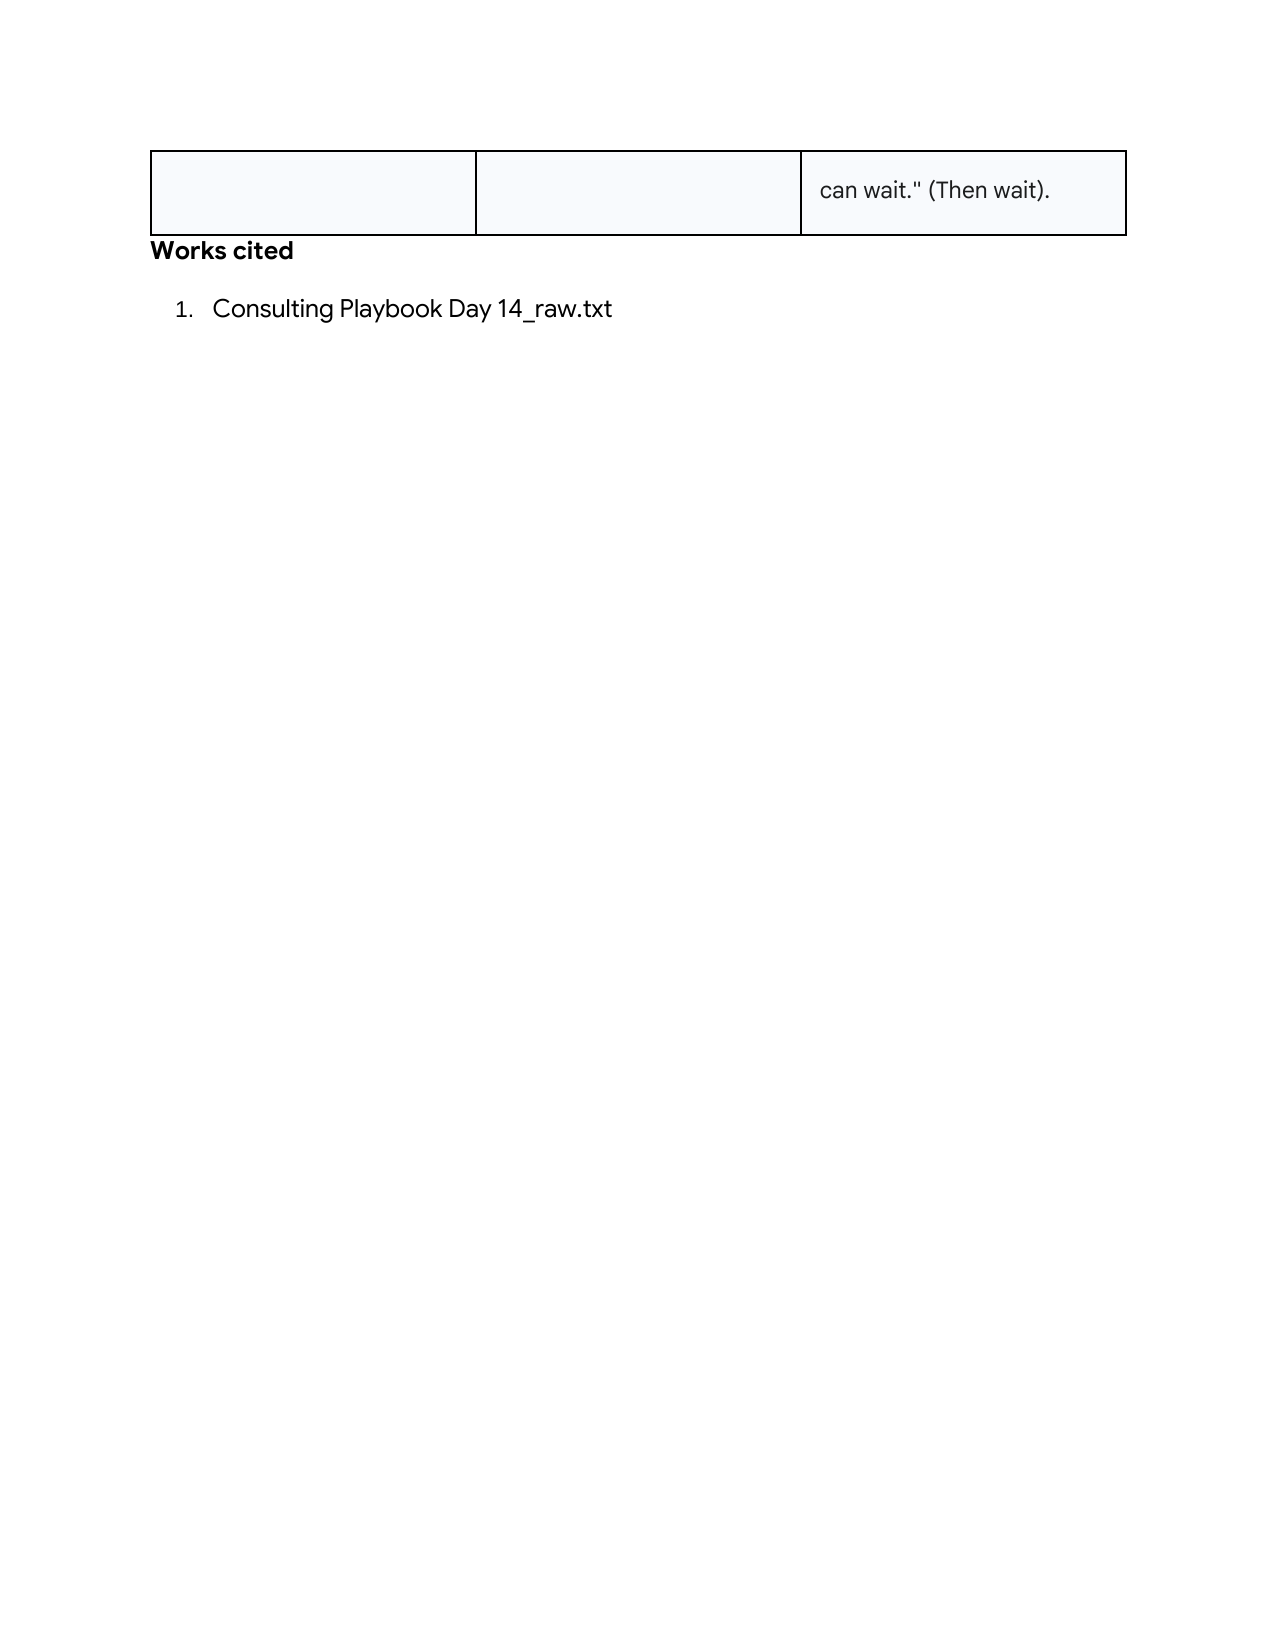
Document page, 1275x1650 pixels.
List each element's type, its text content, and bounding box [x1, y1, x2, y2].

subtitle Works cited [150, 236, 1125, 267]
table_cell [802, 152, 1125, 234]
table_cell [477, 152, 800, 234]
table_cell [152, 152, 475, 234]
list Consulting Playbook Day 14_raw.txt [175, 293, 1125, 325]
